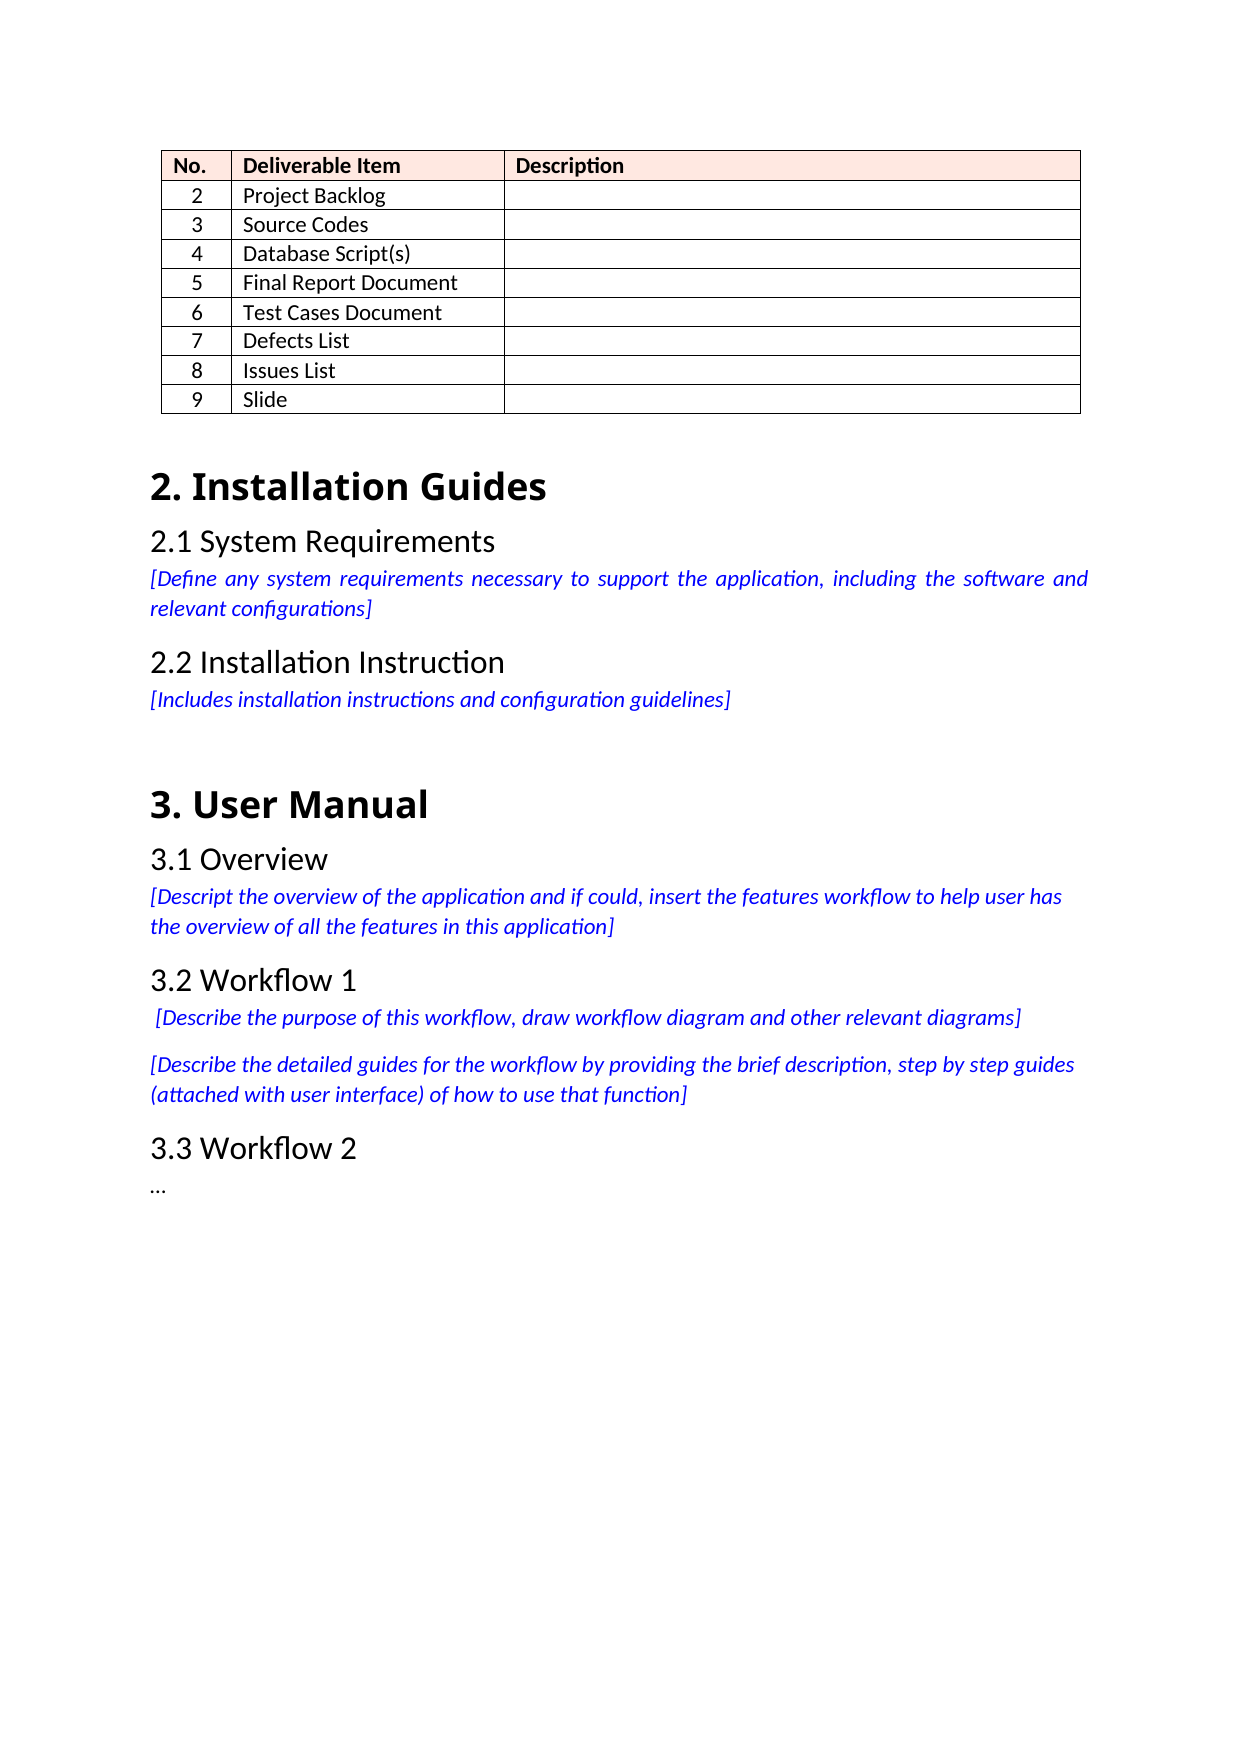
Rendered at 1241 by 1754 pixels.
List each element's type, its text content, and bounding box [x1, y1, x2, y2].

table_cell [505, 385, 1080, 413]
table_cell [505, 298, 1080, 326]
subtitle 3. User Manual [150, 779, 1093, 830]
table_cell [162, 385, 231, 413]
subtitle 2. Installation Guides [150, 461, 1093, 512]
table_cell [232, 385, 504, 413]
subtitle 3.1 Overview [150, 838, 1093, 879]
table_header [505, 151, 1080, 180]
subtitle 3.3 Workflow 2 [150, 1127, 1093, 1168]
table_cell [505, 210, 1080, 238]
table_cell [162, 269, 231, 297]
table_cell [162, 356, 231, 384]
text [Describe the detailed guides for the workflow by providing the brief description, step by step guides (attached with user interface) of how to use that function] [150, 1050, 1093, 1108]
subtitle 2.1 System Requirements [150, 520, 1093, 561]
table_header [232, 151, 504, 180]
text [Define any system requirements necessary to support the application, including the software and relevant configurations] [150, 564, 1093, 622]
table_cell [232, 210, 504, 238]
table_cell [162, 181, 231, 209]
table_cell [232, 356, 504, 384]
text [Describe the purpose of this workflow, draw workflow diagram and other relevant diagrams] [150, 1003, 1093, 1031]
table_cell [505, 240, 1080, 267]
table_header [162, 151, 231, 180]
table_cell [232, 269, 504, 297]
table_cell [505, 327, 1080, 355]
text … [150, 1171, 1093, 1199]
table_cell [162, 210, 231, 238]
subtitle 2.2 Installation Instruction [150, 641, 1093, 682]
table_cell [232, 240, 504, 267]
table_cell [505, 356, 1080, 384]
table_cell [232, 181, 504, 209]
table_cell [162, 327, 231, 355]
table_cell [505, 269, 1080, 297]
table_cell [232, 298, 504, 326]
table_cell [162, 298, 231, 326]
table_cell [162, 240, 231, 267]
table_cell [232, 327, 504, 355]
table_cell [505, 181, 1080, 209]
text [Includes installation instructions and configuration guidelines] [150, 685, 1093, 713]
text [Descript the overview of the application and if could, insert the features workflow to help user has the overview of all the features in this application] [150, 882, 1093, 940]
subtitle 3.2 Workflow 1 [150, 959, 1093, 1000]
